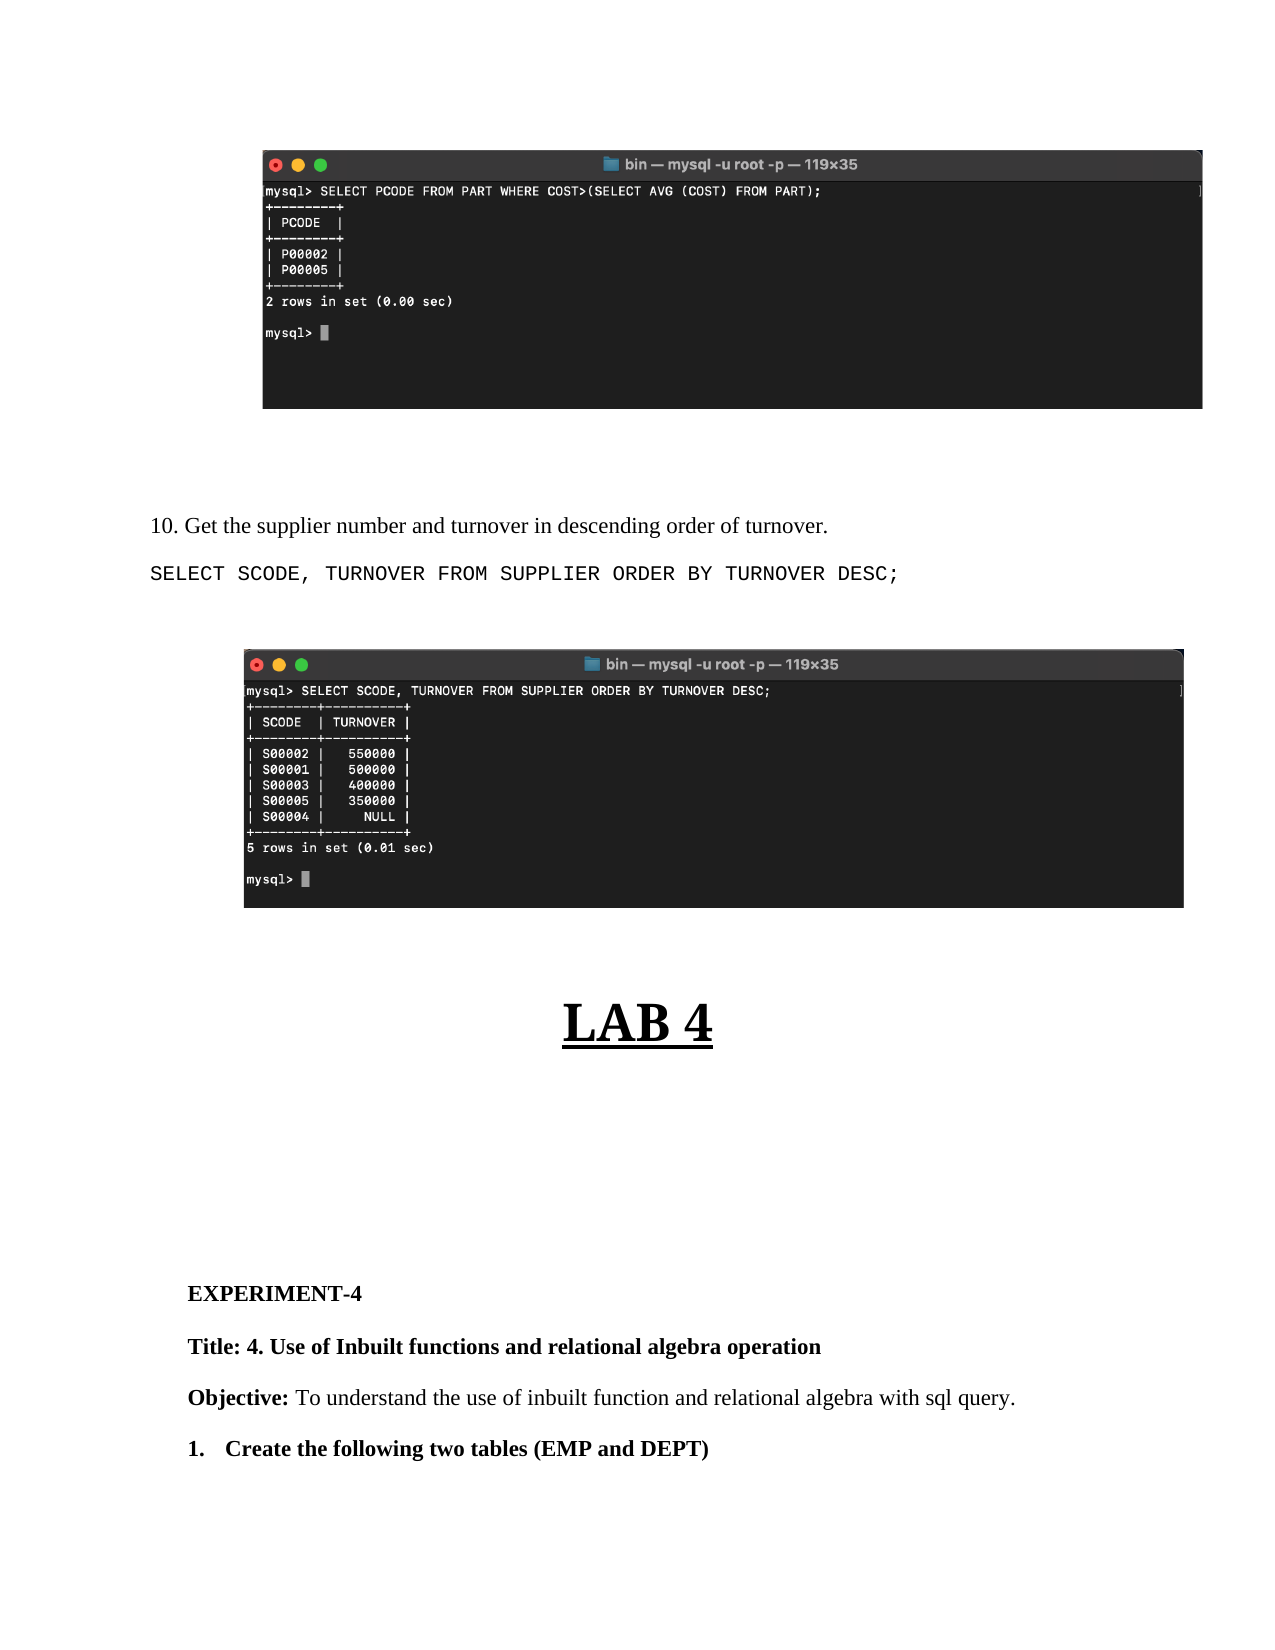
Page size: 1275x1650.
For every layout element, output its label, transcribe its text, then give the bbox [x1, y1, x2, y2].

picture [262, 150, 1203, 409]
list Create the following two tables (EMP and DEPT) [187, 1435, 1125, 1461]
picture [243, 649, 1184, 908]
text 10. Get the supplier number and turnover in descending order of turnover. [150, 512, 1125, 538]
text EXPERIMENT-4 [187, 1280, 1125, 1307]
text Objective: To understand the use of inbuilt function and relational algebra with sql query. [187, 1384, 1125, 1410]
text SELECT SCODE, TURNOVER FROM SUPPLIER ORDER BY TURNOVER DESC; [150, 563, 1125, 587]
text LAB 4 [150, 985, 1125, 1056]
text Title: 4. Use of Inbuilt functions and relational algebra operation [187, 1333, 1125, 1359]
